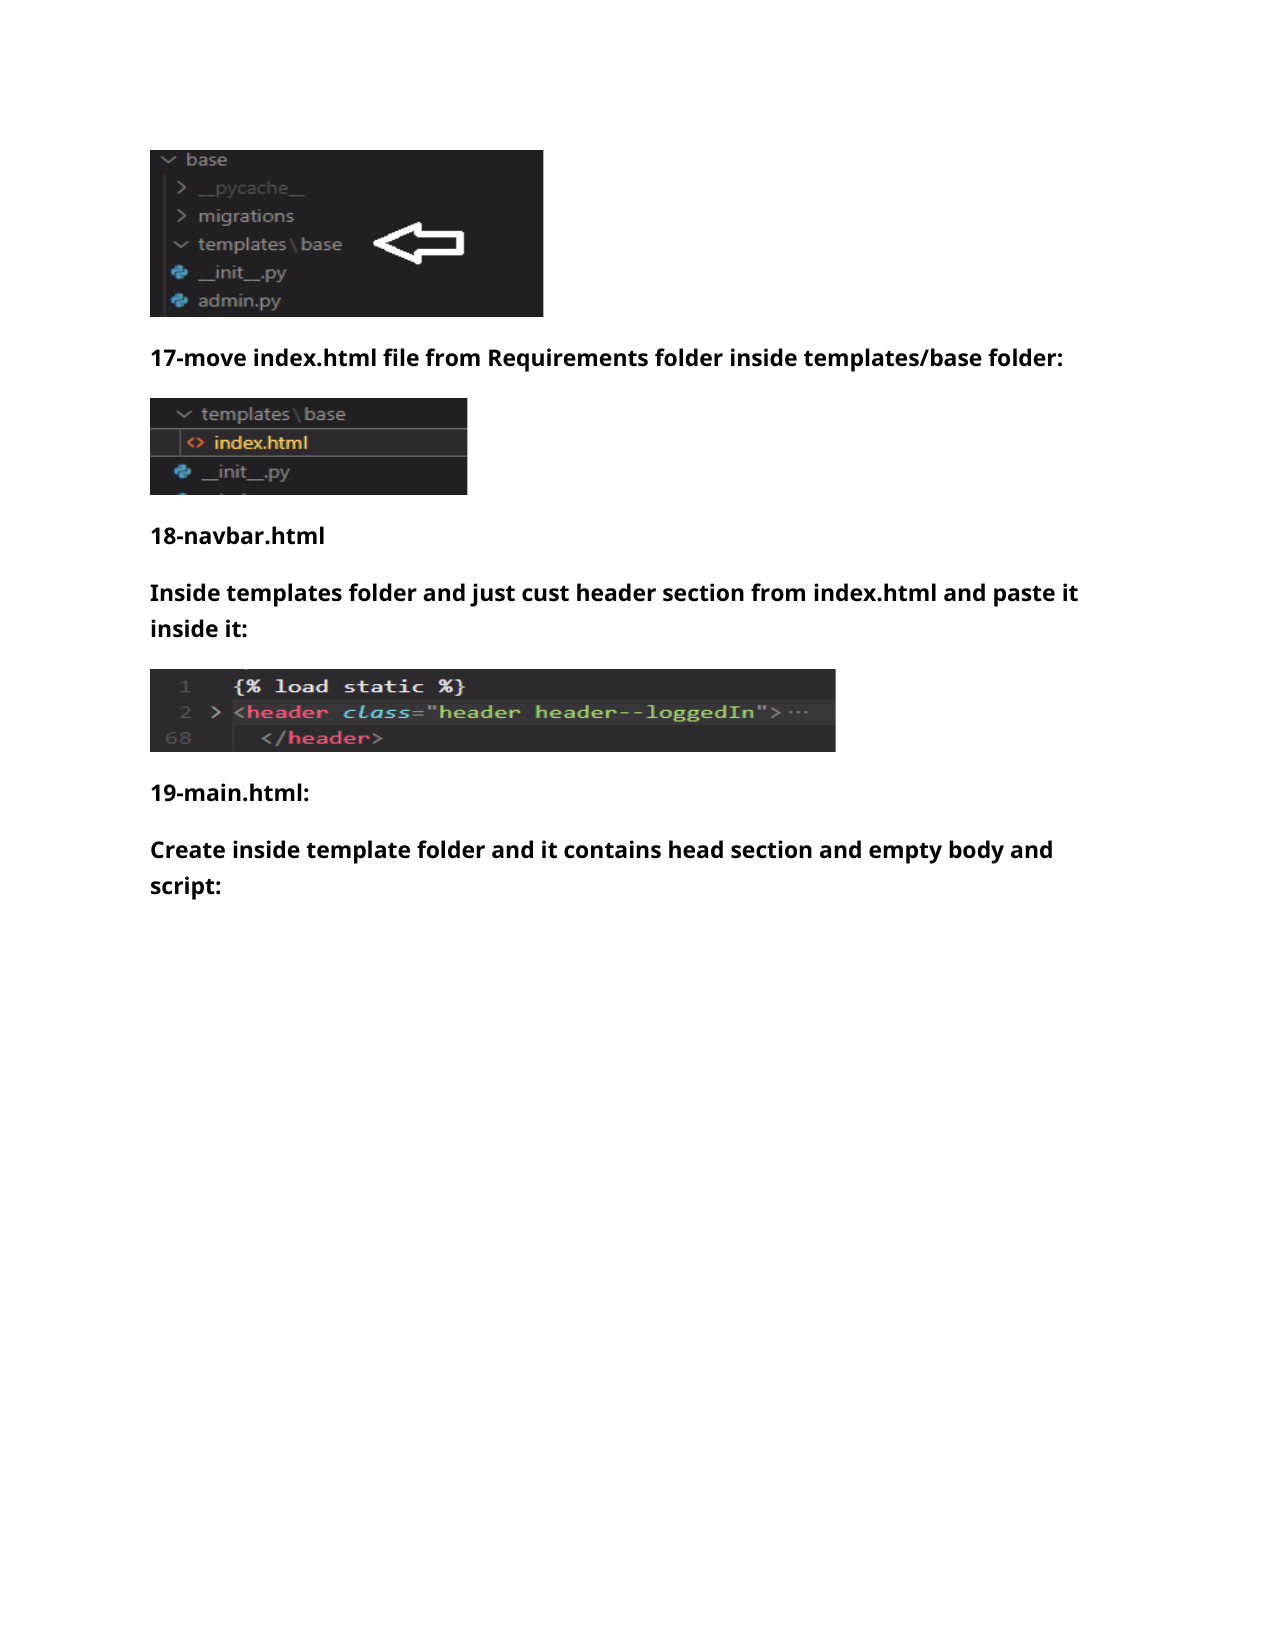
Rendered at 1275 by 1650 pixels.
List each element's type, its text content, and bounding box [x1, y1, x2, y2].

text Inside templates folder and just cust header section from index.html and paste it inside it: [150, 577, 1125, 644]
text 18-navbar.html [150, 520, 1125, 551]
picture [150, 669, 836, 752]
text Create inside template folder and it contains head section and empty body and script: [150, 834, 1125, 901]
text 17-move index.html file from Requirements folder inside templates/base folder: [150, 342, 1125, 373]
picture [150, 398, 468, 495]
text 19-main.html: [150, 777, 1125, 808]
picture [150, 150, 544, 317]
